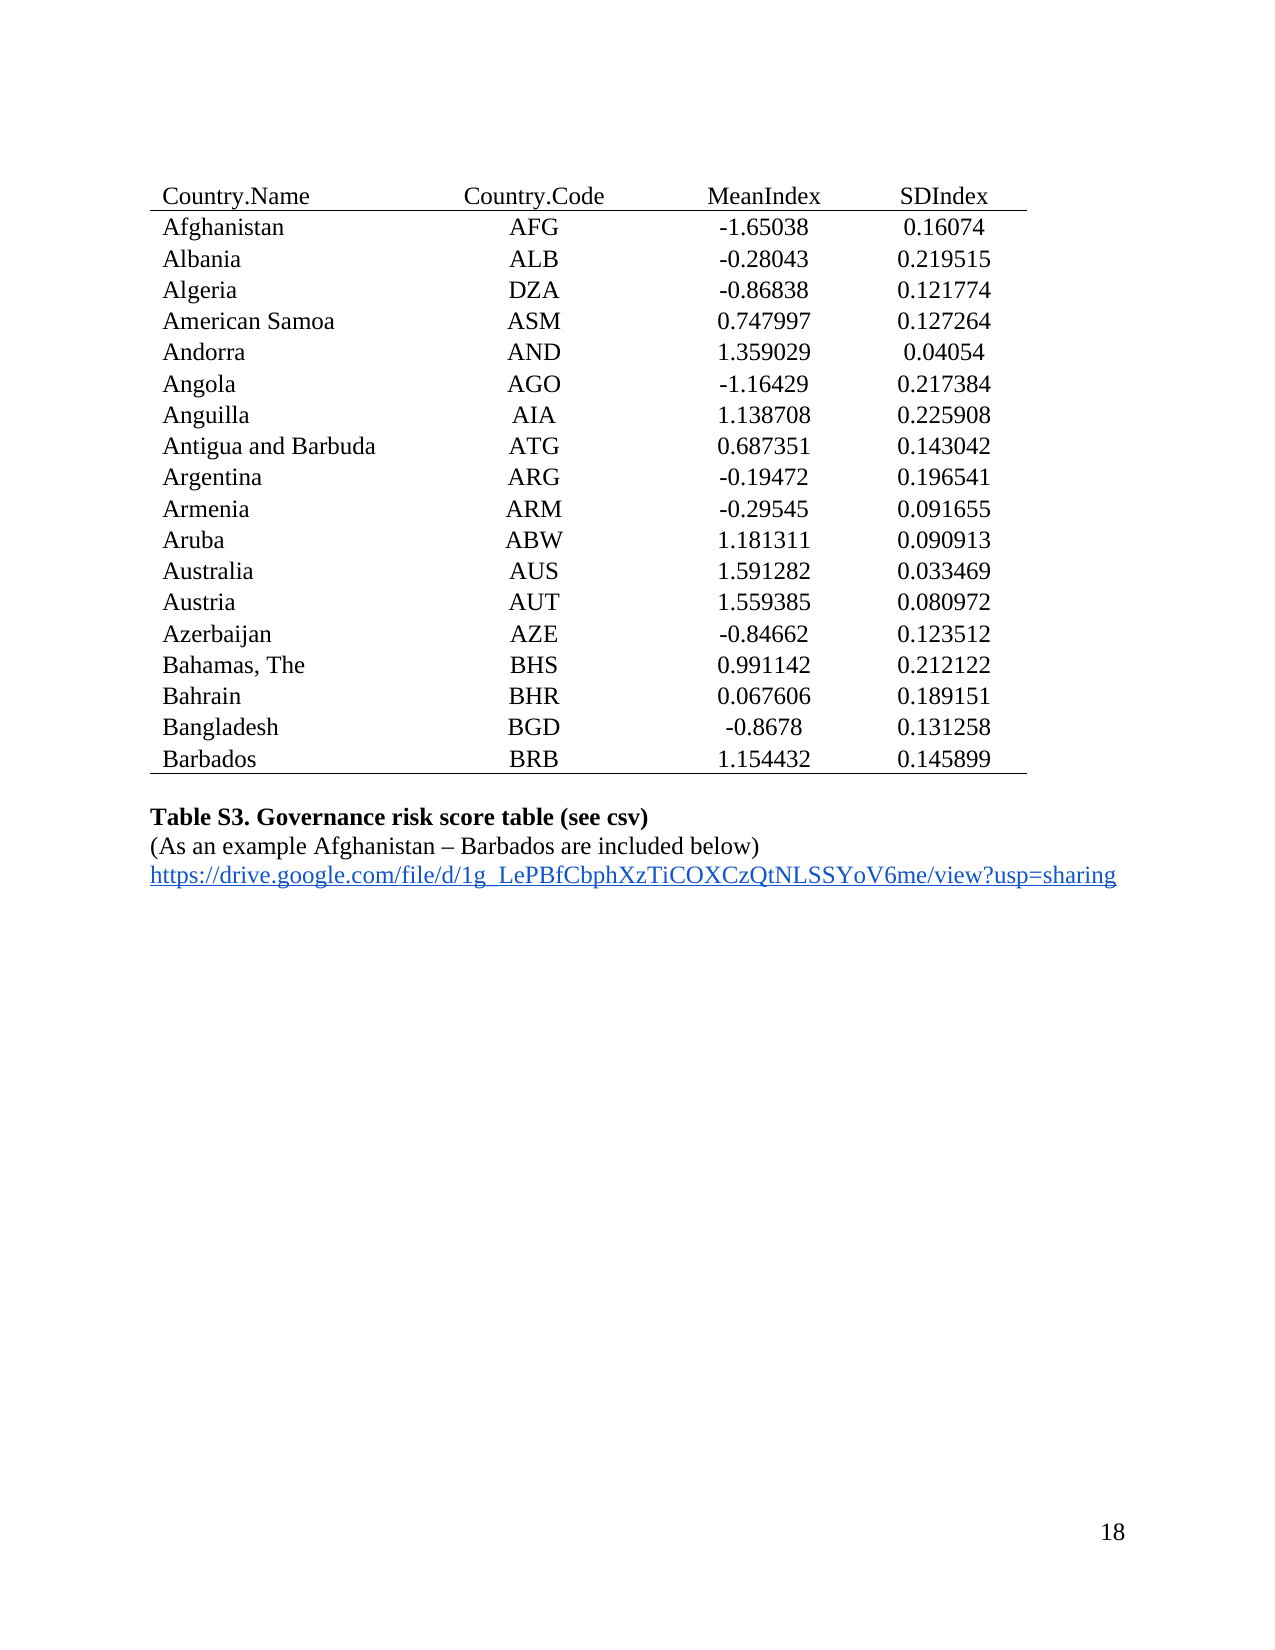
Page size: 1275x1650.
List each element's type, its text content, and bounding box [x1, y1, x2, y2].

table_cell -0.28043 [667, 241, 861, 272]
table_cell 0.196541 [861, 460, 1027, 491]
table_cell -0.86838 [667, 273, 861, 304]
table_cell 0.189151 [861, 679, 1027, 710]
table_cell Bahamas, The [150, 648, 401, 679]
table_cell 0.687351 [667, 429, 861, 460]
table_header Country.Code [401, 179, 667, 210]
table_cell 0.121774 [861, 273, 1027, 304]
table_cell 1.559385 [667, 585, 861, 616]
table_cell 0.991142 [667, 648, 861, 679]
table_cell 0.04054 [861, 335, 1027, 366]
table_cell Armenia [150, 491, 401, 522]
table_cell 0.131258 [861, 710, 1027, 741]
table_cell -1.65038 [667, 211, 861, 241]
table_header MeanIndex [667, 179, 861, 210]
table_cell 0.067606 [667, 679, 861, 710]
table_cell ABW [401, 523, 667, 554]
table_cell AND [401, 335, 667, 366]
table_cell 1.359029 [667, 335, 861, 366]
table_cell 0.033469 [861, 554, 1027, 585]
table_cell BHR [401, 679, 667, 710]
table_cell Argentina [150, 460, 401, 491]
table_cell American Samoa [150, 304, 401, 335]
table_cell 1.181311 [667, 523, 861, 554]
text Table S3. Governance risk score table (see csv) [150, 802, 1125, 831]
table_cell 0.16074 [861, 211, 1027, 241]
table_cell Albania [150, 241, 401, 272]
table_cell 0.123512 [861, 616, 1027, 647]
table_cell Australia [150, 554, 401, 585]
table_cell Antigua and Barbuda [150, 429, 401, 460]
table_cell -0.8678 [667, 710, 861, 741]
table_cell Azerbaijan [150, 616, 401, 647]
table_cell Afghanistan [150, 211, 401, 241]
table_cell AZE [401, 616, 667, 647]
table_cell 1.591282 [667, 554, 861, 585]
table_cell AIA [401, 398, 667, 429]
table_cell DZA [401, 273, 667, 304]
table_cell 0.091655 [861, 491, 1027, 522]
table_cell Bahrain [150, 679, 401, 710]
table_cell ASM [401, 304, 667, 335]
table_cell 0.127264 [861, 304, 1027, 335]
table_cell Algeria [150, 273, 401, 304]
table_cell BRB [401, 741, 667, 772]
table_cell 0.212122 [861, 648, 1027, 679]
table_cell AUT [401, 585, 667, 616]
table_cell Barbados [150, 741, 401, 772]
table_cell AUS [401, 554, 667, 585]
table_cell Andorra [150, 335, 401, 366]
table_cell Austria [150, 585, 401, 616]
table_cell 0.145899 [861, 741, 1027, 772]
table_cell 0.747997 [667, 304, 861, 335]
table_cell 0.217384 [861, 366, 1027, 397]
text (As an example Afghanistan – Barbados are included below) https://drive.google.com/file/d/1g_LePBfCbphXzTiCOXCzQtNLSSYoV6me/view?usp=sharing [150, 831, 1125, 888]
table_cell 0.090913 [861, 523, 1027, 554]
table_cell BHS [401, 648, 667, 679]
table_cell 0.225908 [861, 398, 1027, 429]
table_cell -1.16429 [667, 366, 861, 397]
table_cell ALB [401, 241, 667, 272]
table_cell 0.219515 [861, 241, 1027, 272]
table_cell -0.29545 [667, 491, 861, 522]
table_cell Aruba [150, 523, 401, 554]
table_cell AFG [401, 211, 667, 241]
table_header Country.Name [150, 179, 401, 210]
table_cell 1.154432 [667, 741, 861, 772]
table_cell Anguilla [150, 398, 401, 429]
table_cell 0.080972 [861, 585, 1027, 616]
table_cell 0.143042 [861, 429, 1027, 460]
table_cell ARM [401, 491, 667, 522]
table_cell -0.19472 [667, 460, 861, 491]
table_cell -0.84662 [667, 616, 861, 647]
table_cell Angola [150, 366, 401, 397]
table_header SDIndex [861, 179, 1027, 210]
table_cell ATG [401, 429, 667, 460]
table_cell BGD [401, 710, 667, 741]
table_cell Bangladesh [150, 710, 401, 741]
table_cell 1.138708 [667, 398, 861, 429]
table_cell ARG [401, 460, 667, 491]
table_cell AGO [401, 366, 667, 397]
